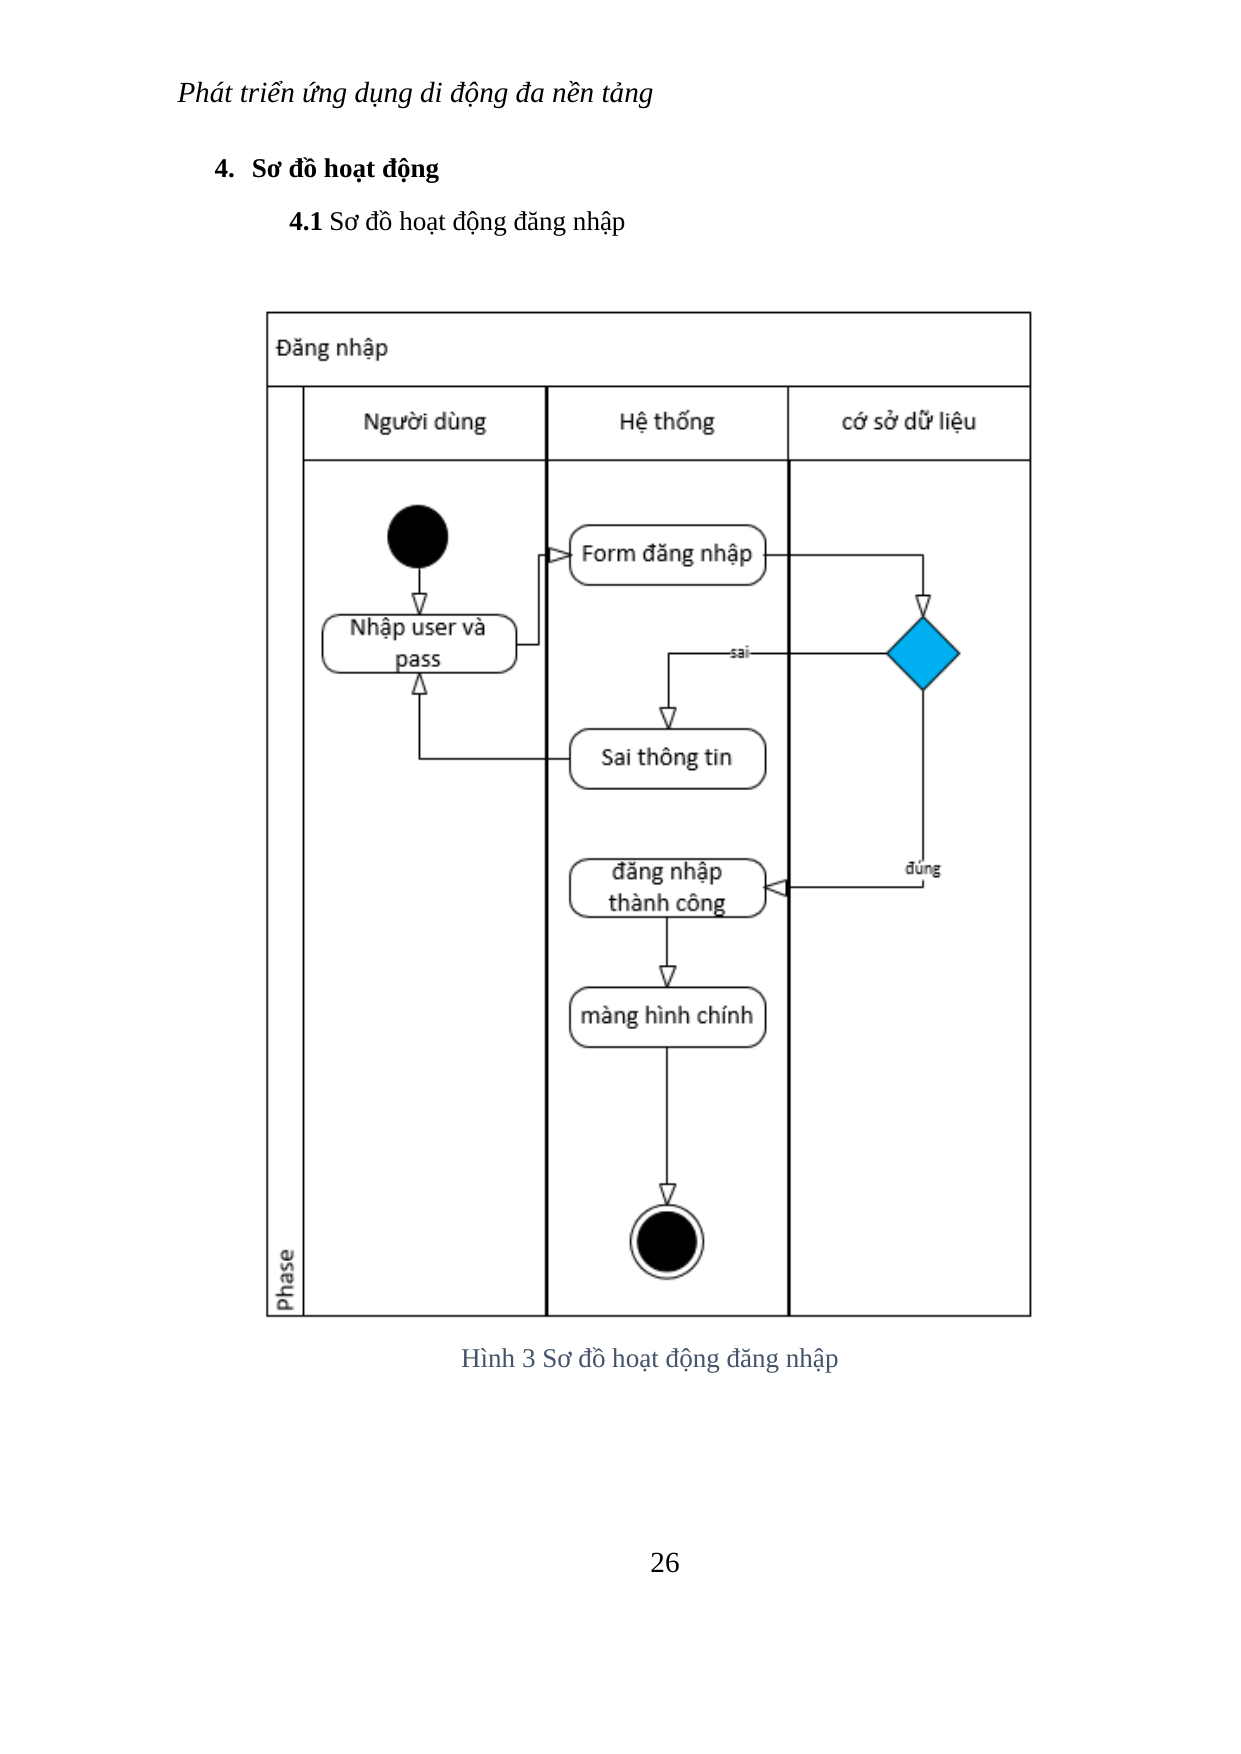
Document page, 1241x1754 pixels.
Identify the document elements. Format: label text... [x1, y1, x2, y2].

picture [258, 298, 1042, 1326]
list Sơ đồ hoạt động đăng nhập [289, 204, 1122, 236]
text Sơ đồ hoạt động [214, 152, 1122, 183]
